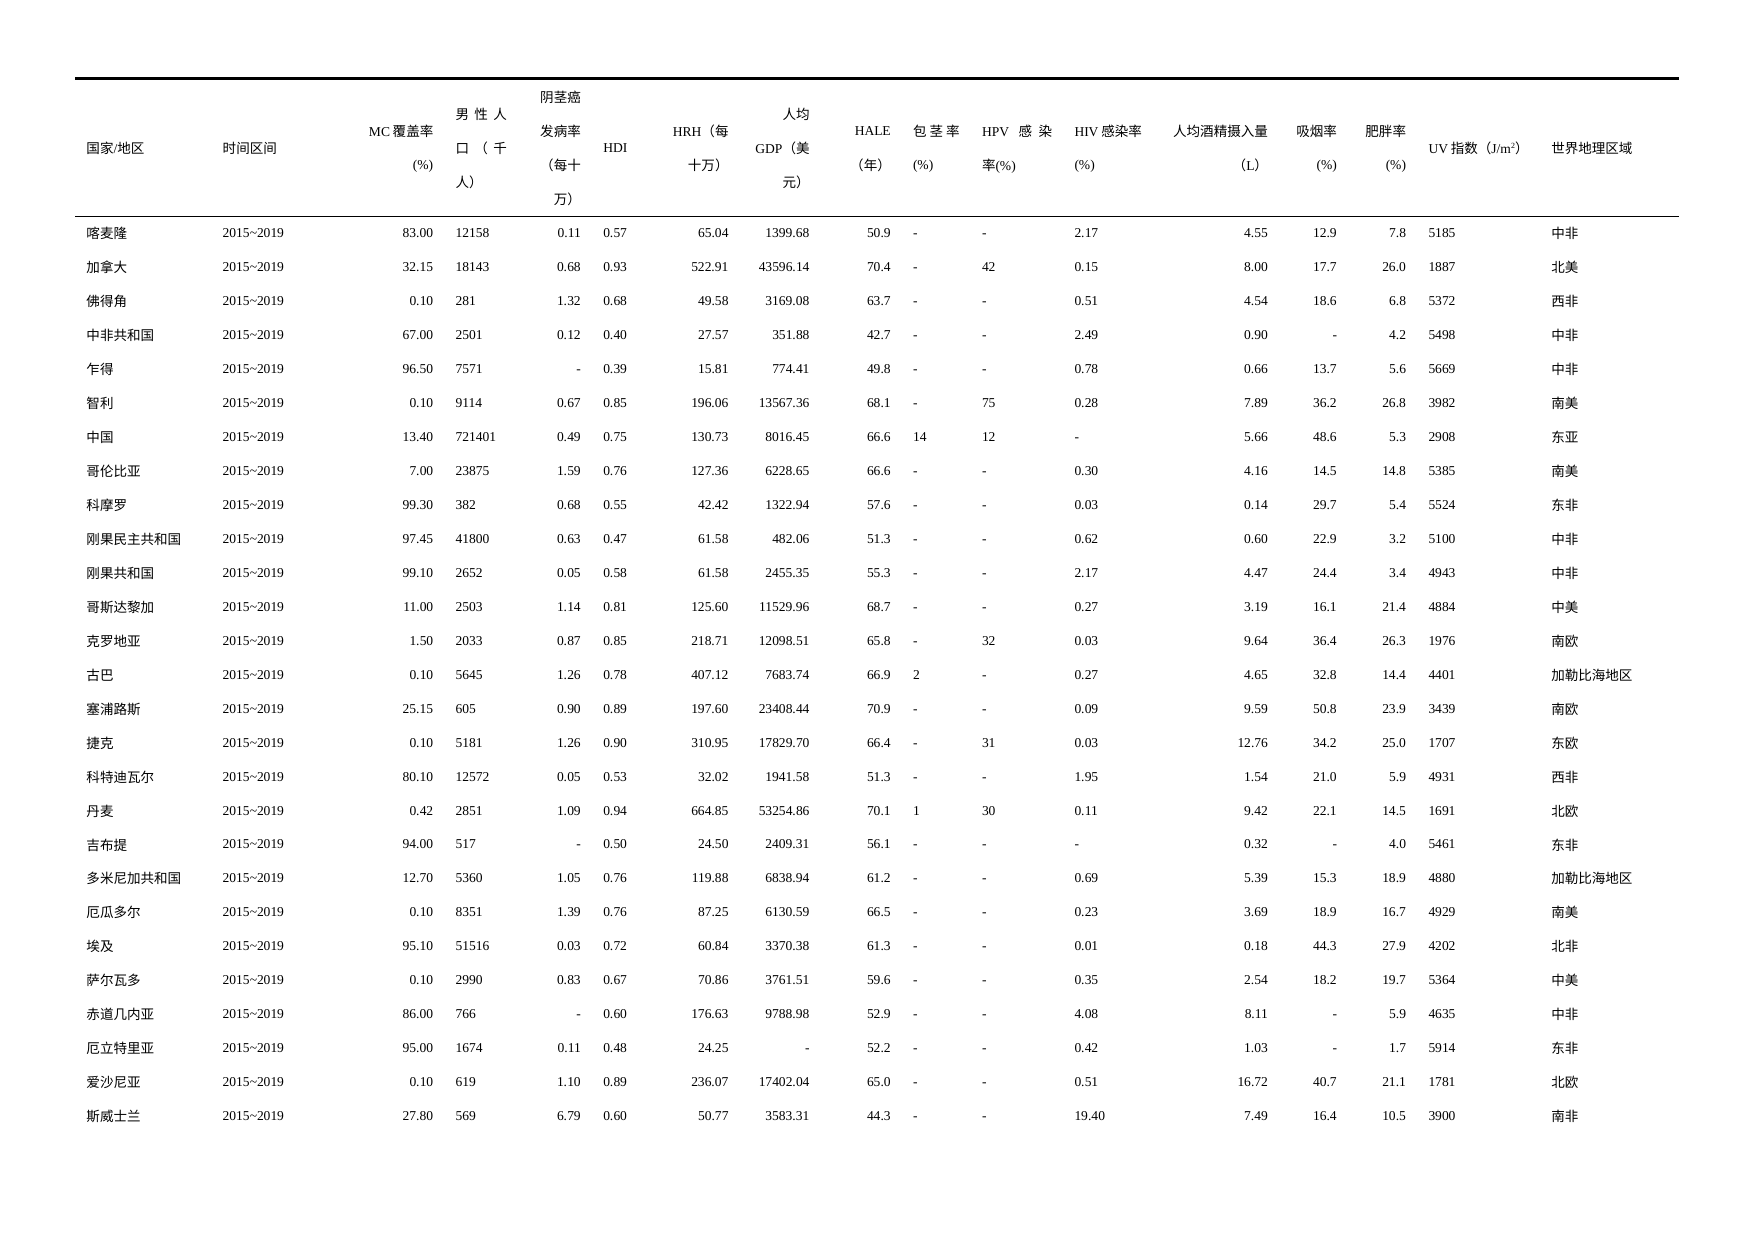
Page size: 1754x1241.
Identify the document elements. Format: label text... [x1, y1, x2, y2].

table_header 世界地理区域 [1540, 80, 1679, 216]
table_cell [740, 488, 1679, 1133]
table_header 阴茎癌发病率（每十万） [518, 80, 592, 216]
table_header MC覆盖率(%) [356, 80, 444, 216]
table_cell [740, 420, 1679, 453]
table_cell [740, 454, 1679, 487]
table_header HIV感染率(%) [1063, 80, 1153, 216]
table_header 男性人口（千人） [444, 80, 518, 216]
table_header HALE（年） [820, 80, 902, 216]
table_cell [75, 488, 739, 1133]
table_header HDI [592, 80, 651, 216]
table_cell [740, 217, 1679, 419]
table_header HPV感染率(%) [971, 80, 1063, 216]
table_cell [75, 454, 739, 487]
table_header 国家/地区 [75, 80, 211, 216]
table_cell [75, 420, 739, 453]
table_header 包茎率(%) [902, 80, 971, 216]
table_header 肥胖率(%) [1348, 80, 1417, 216]
table_header HRH（每十万） [651, 80, 739, 216]
table_header 人均GDP（美元） [740, 80, 820, 216]
table_header 人均酒精摄入量（L） [1153, 80, 1279, 216]
table_header 吸烟率(%) [1279, 80, 1348, 216]
table_header UV指数（J/m2） [1417, 80, 1540, 216]
table_header 时间区间 [211, 80, 356, 216]
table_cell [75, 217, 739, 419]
